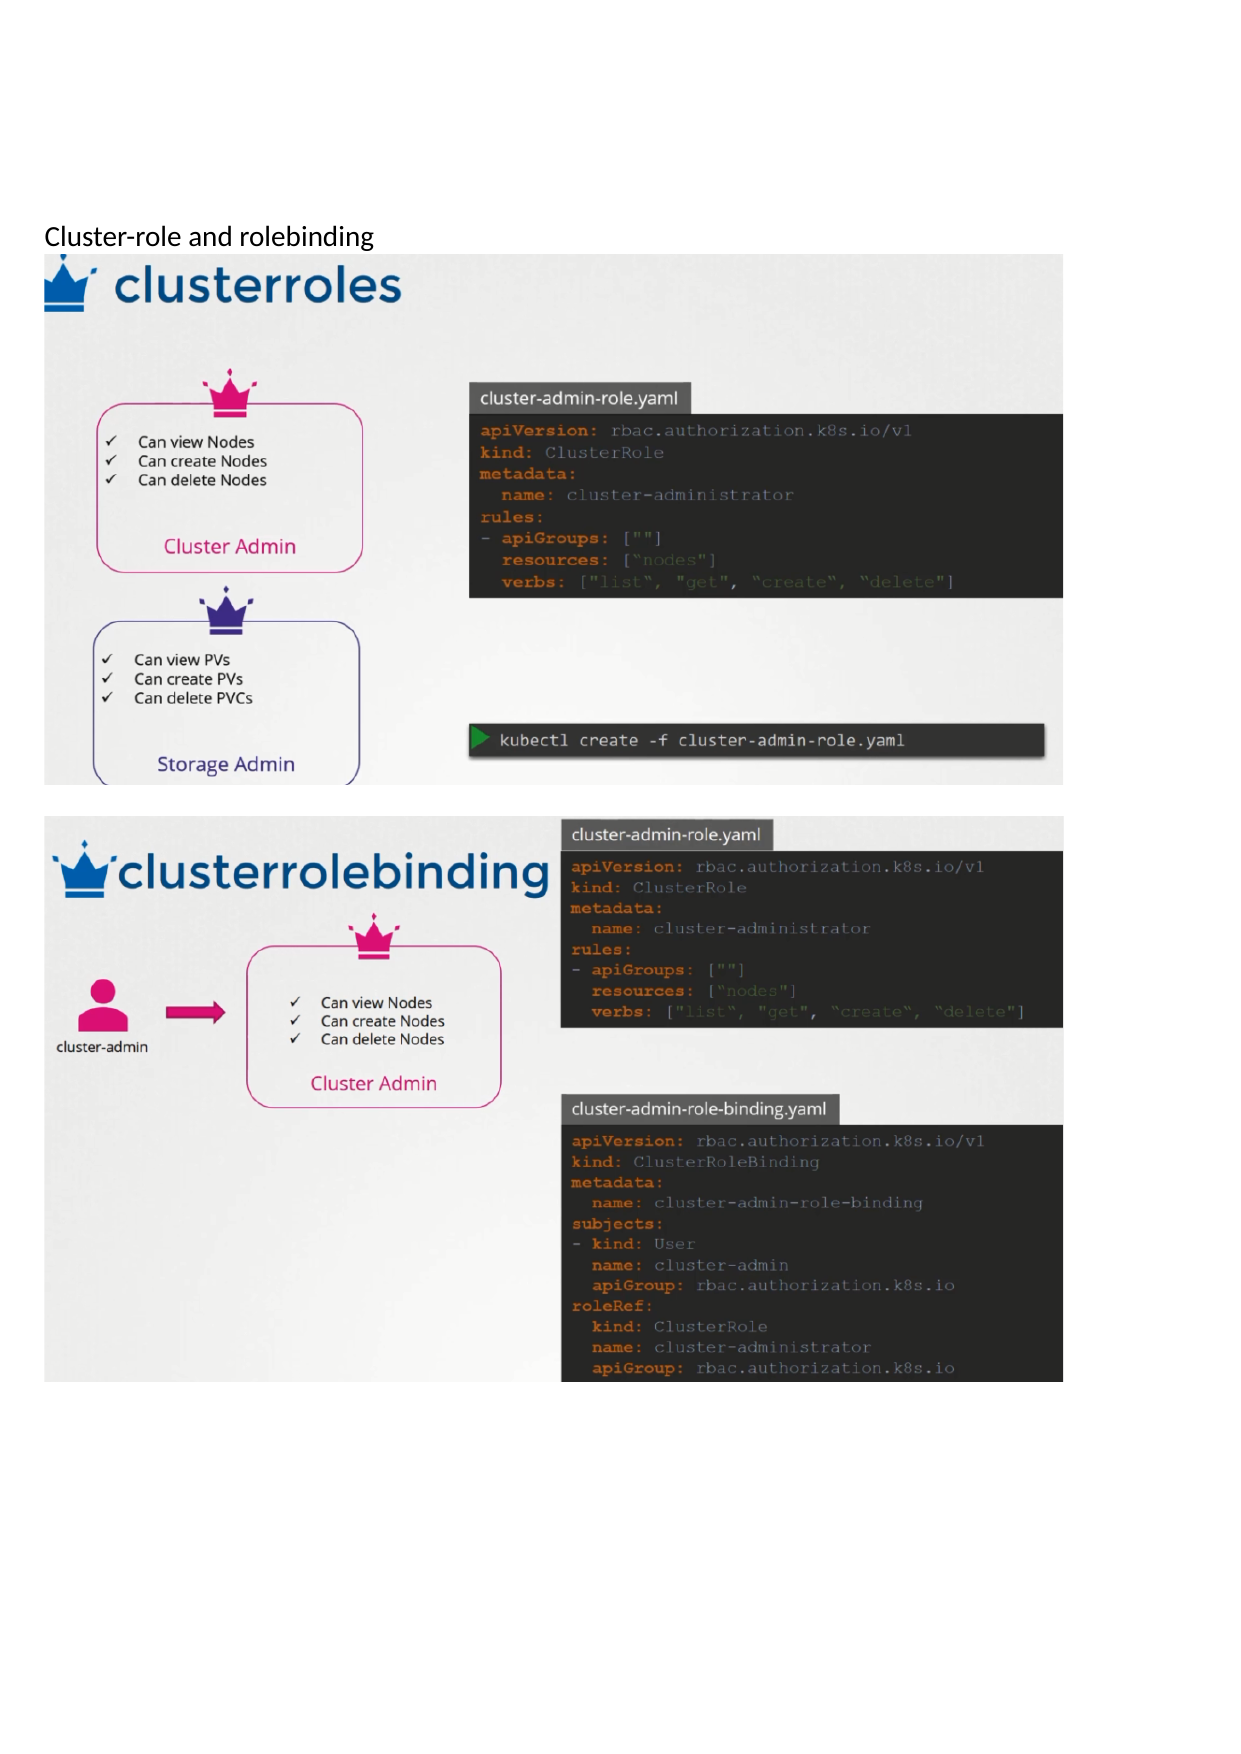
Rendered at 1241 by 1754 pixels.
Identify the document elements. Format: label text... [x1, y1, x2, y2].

picture [44, 254, 1064, 785]
text Cluster-role and rolebinding [44, 217, 1152, 254]
picture [44, 816, 1064, 1382]
